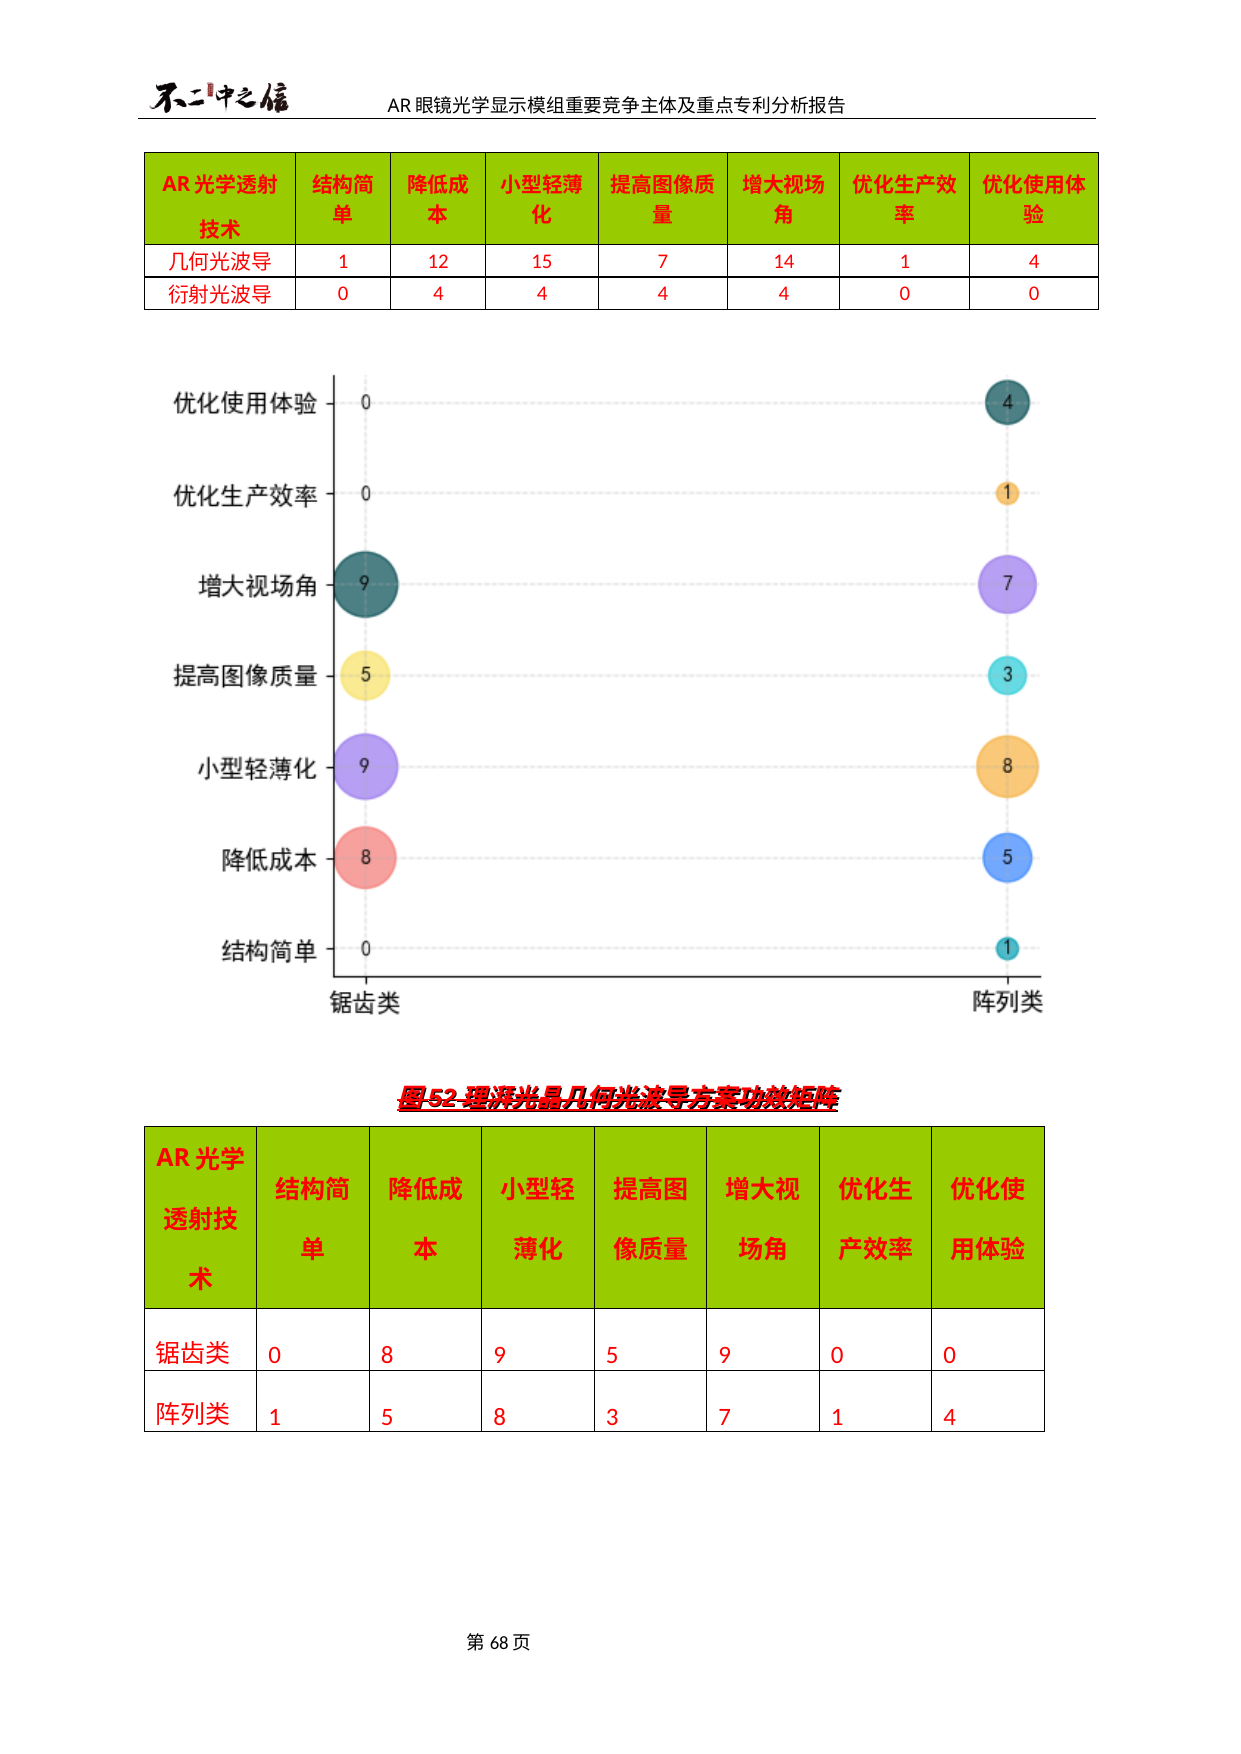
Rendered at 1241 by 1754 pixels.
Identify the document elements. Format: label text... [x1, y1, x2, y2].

table_cell 0 [257, 1309, 369, 1370]
table_header 优化使用体验 [970, 153, 1098, 244]
table_cell 衍射光波导 [145, 278, 295, 309]
table_cell 7 [599, 245, 727, 276]
table_cell 5 [595, 1309, 706, 1370]
table_cell 4 [486, 278, 598, 309]
table_cell 4 [970, 245, 1098, 276]
table_header 提高图像质量 [599, 153, 727, 244]
table_cell 5 [370, 1371, 481, 1431]
table_cell 0 [820, 1309, 931, 1370]
table_cell 7 [707, 1371, 819, 1431]
table_header AR光学透射技术 [145, 153, 295, 244]
table_cell 1 [257, 1371, 369, 1431]
picture [139, 119, 299, 126]
text 图 52 理湃光晶几何光波导方案功效矩阵 [146, 1066, 1087, 1126]
table_cell 几何光波导 [145, 245, 295, 276]
table_cell 0 [970, 278, 1098, 309]
table_header 提高图像质量 [595, 1127, 706, 1308]
table_header 增大视场角 [707, 1127, 819, 1308]
table_cell 0 [296, 278, 390, 309]
table_cell 阵列类 [145, 1371, 256, 1431]
table_header 优化使用体验 [932, 1127, 1044, 1308]
table_cell 4 [932, 1371, 1044, 1431]
table_cell 1 [296, 245, 390, 276]
picture [139, 70, 299, 118]
table_header 降低成本 [391, 153, 485, 244]
table_header 结构简单 [257, 1127, 369, 1308]
table_cell 15 [486, 245, 598, 276]
table_cell 1 [840, 245, 969, 276]
table_cell 1 [820, 1371, 931, 1431]
table_cell 8 [370, 1309, 481, 1370]
table_cell 锯齿类 [145, 1309, 256, 1370]
picture [145, 340, 1087, 1047]
table_header 降低成本 [370, 1127, 481, 1308]
table_cell 12 [391, 245, 485, 276]
table_cell 14 [728, 245, 839, 276]
table_cell 9 [482, 1309, 594, 1370]
table_cell 4 [599, 278, 727, 309]
table_header AR光学透射技术 [145, 1127, 256, 1308]
table_cell 8 [482, 1371, 594, 1431]
table_cell 3 [595, 1371, 706, 1431]
table_cell 4 [728, 278, 839, 309]
table_header 优化生产效率 [820, 1127, 931, 1308]
table_cell 9 [707, 1309, 819, 1370]
table_cell 0 [840, 278, 969, 309]
table_header 优化生产效率 [840, 153, 969, 244]
table_header 小型轻薄化 [482, 1127, 594, 1308]
table_cell 4 [391, 278, 485, 309]
table_cell 0 [932, 1309, 1044, 1370]
table_header 增大视场角 [728, 153, 839, 244]
table_header 结构简单 [296, 153, 390, 244]
table_header 小型轻薄化 [486, 153, 598, 244]
